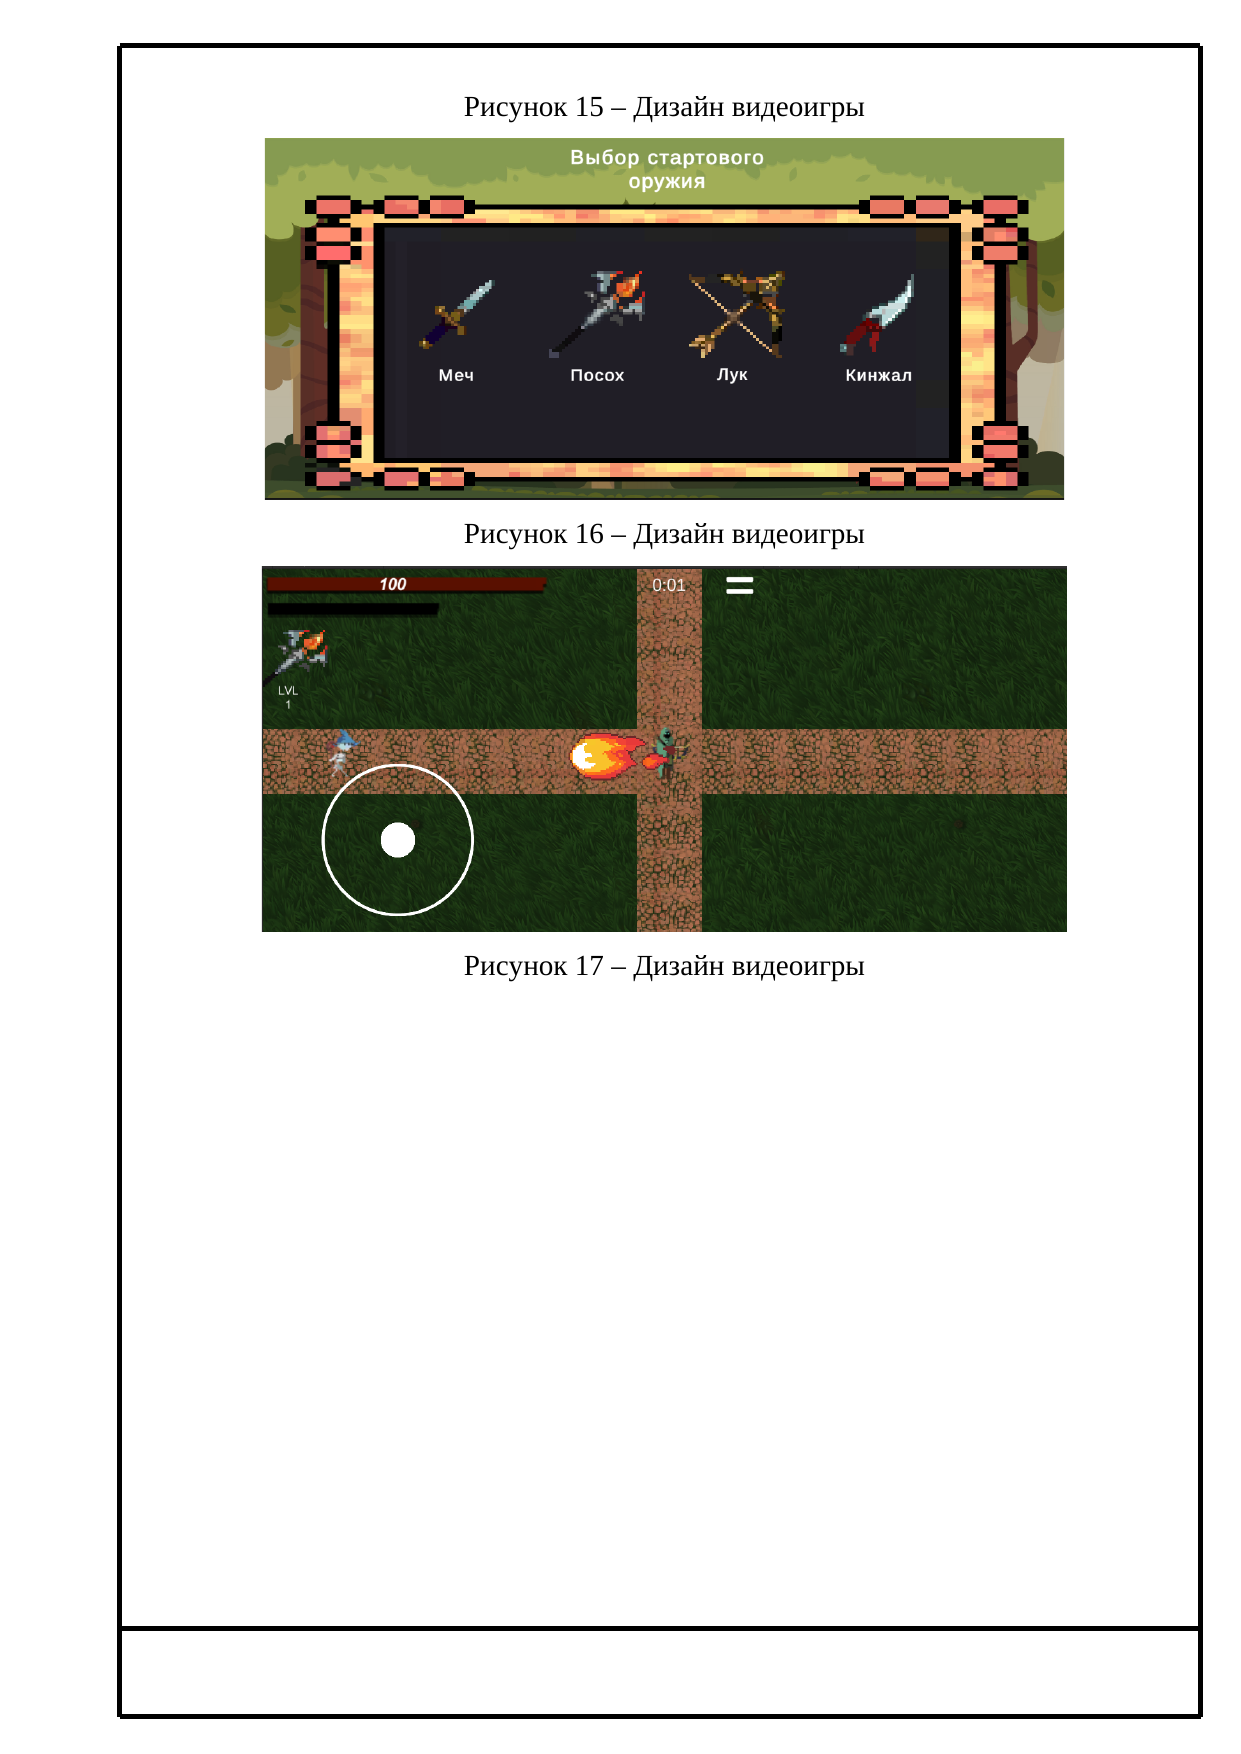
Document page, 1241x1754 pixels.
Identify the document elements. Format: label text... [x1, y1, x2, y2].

picture [264, 138, 1065, 500]
text Рисунок 17 – Дизайн видеоигры [177, 948, 1152, 982]
text Рисунок 15 – Дизайн видеоигры [177, 89, 1152, 122]
text Рисунок 16 – Дизайн видеоигры [177, 516, 1152, 550]
picture [261, 566, 1067, 932]
